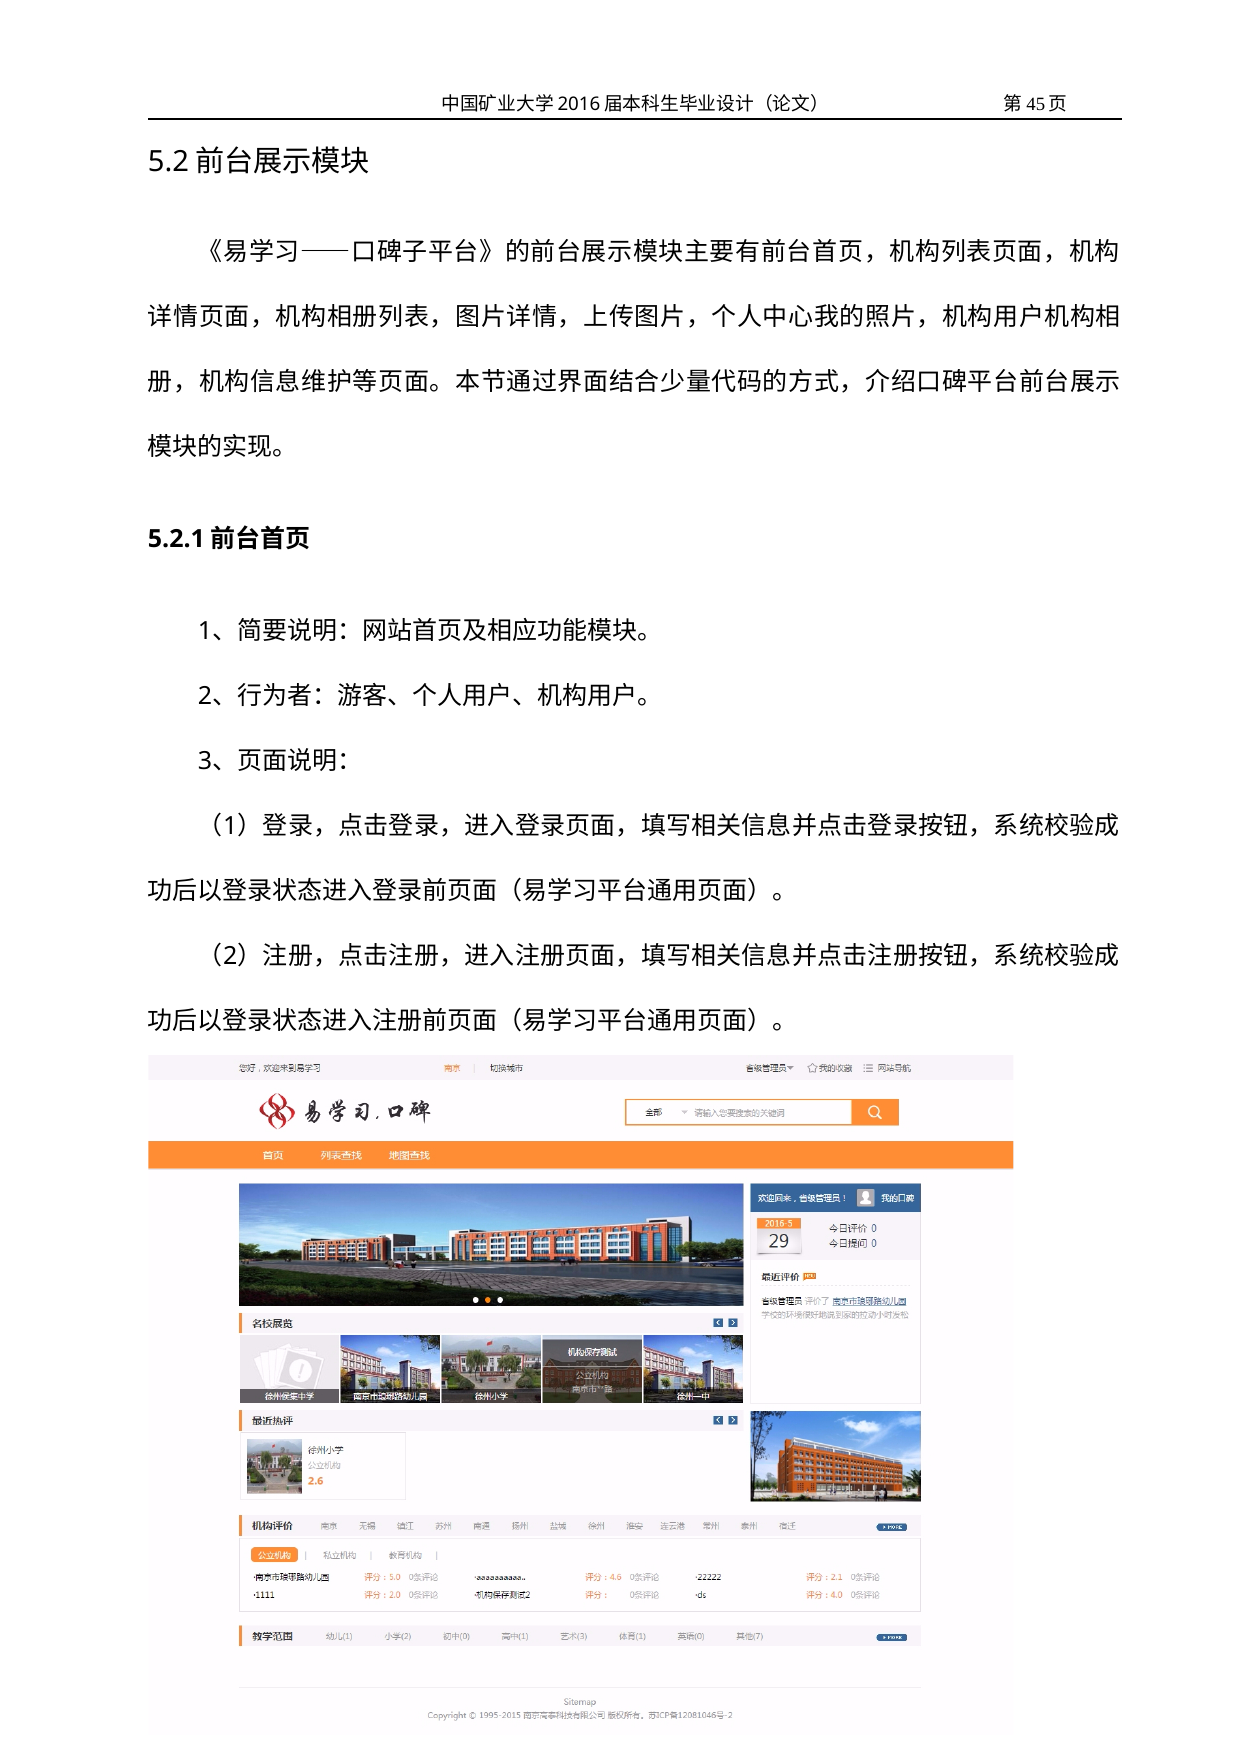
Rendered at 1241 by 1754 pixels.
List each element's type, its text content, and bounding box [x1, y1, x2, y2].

text 《易学习——口碑子平台》的前台展示模块主要有前台首页，机构列表页面，机构详情页面，机构相册列表，图片详情，上传图片，个人中心我的照片，机构用户机构相册，机构信息维护等页面。本节通过界面结合少量代码的方式，介绍口碑平台前台展示模块的实现。 [148, 217, 1122, 477]
text 5.2.1前台首页 [148, 504, 1122, 569]
text 1、简要说明：网站首页及相应功能模块。 [148, 596, 1122, 661]
picture [148, 1055, 1014, 1735]
text 3、页面说明： [148, 726, 1122, 791]
text （1）登录，点击登录，进入登录页面，填写相关信息并点击登录按钮，系统校验成功后以登录状态进入登录前页面（易学习平台通用页面）。 [148, 791, 1122, 921]
text （2）注册，点击注册，进入注册页面，填写相关信息并点击注册按钮，系统校验成功后以登录状态进入注册前页面（易学习平台通用页面）。 [148, 921, 1122, 1051]
text 5.2前台展示模块 [148, 127, 1122, 192]
text 2、行为者：游客、个人用户、机构用户。 [148, 661, 1122, 726]
